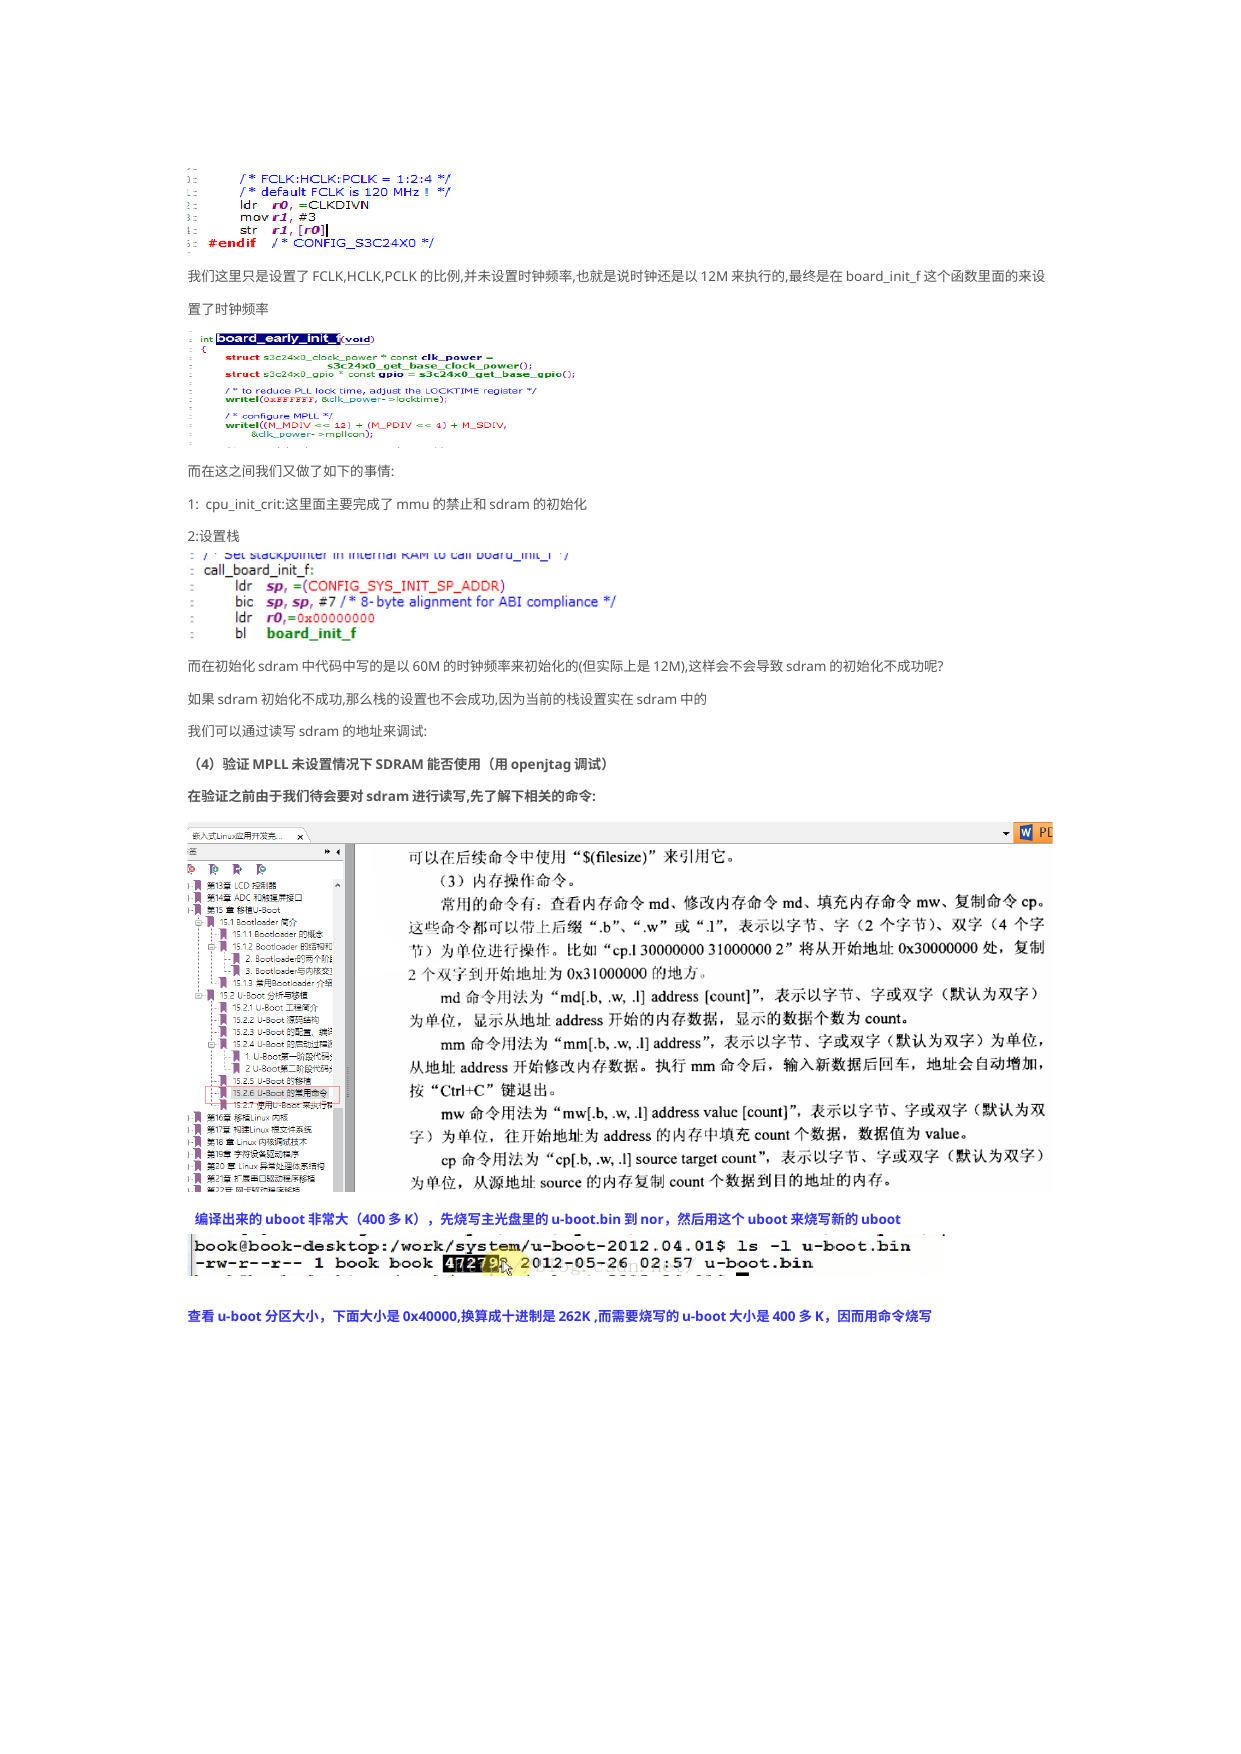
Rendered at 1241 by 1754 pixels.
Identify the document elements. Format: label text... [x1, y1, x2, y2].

picture [187, 168, 552, 253]
text 1: cpu_init_crit:这里面主要完成了mmu的禁止和sdram的初始化 [187, 487, 1053, 519]
text 而在初始化sdram中代码中写的是以60M的时钟频率来初始化的(但实际上是12M),这样会不会导致sdram的初始化不成功呢? [187, 649, 1053, 682]
picture [187, 331, 647, 448]
text 我们这里只是设置了FCLK,HCLK,PCLK的比例,并未设置时钟频率,也就是说时钟还是以12M来执行的,最终是在board_init_f这个函数里面的来设置了时钟频率 [187, 259, 1053, 324]
text 我们可以通过读写sdram的地址来调试: [187, 714, 1053, 747]
text 如果sdram初始化不成功,那么栈的设置也不会成功,因为当前的栈设置实在sdram中的 [187, 682, 1053, 714]
text 编译出来的uboot非常大（400多K），先烧写主光盘里的u-boot.bin到nor，然后用这个uboot来烧写新的uboot [187, 1202, 1053, 1234]
text 而在这之间我们又做了如下的事情: [187, 454, 1053, 487]
picture [187, 553, 642, 648]
picture [187, 822, 1053, 1192]
text 在验证之前由于我们待会要对sdram进行读写,先了解下相关的命令: [187, 779, 1053, 812]
picture [187, 1234, 945, 1276]
text 2:设置栈 [187, 519, 1053, 552]
text （4）验证MPLL未设置情况下SDRAM能否使用（用openjtag调试） [187, 747, 1053, 779]
